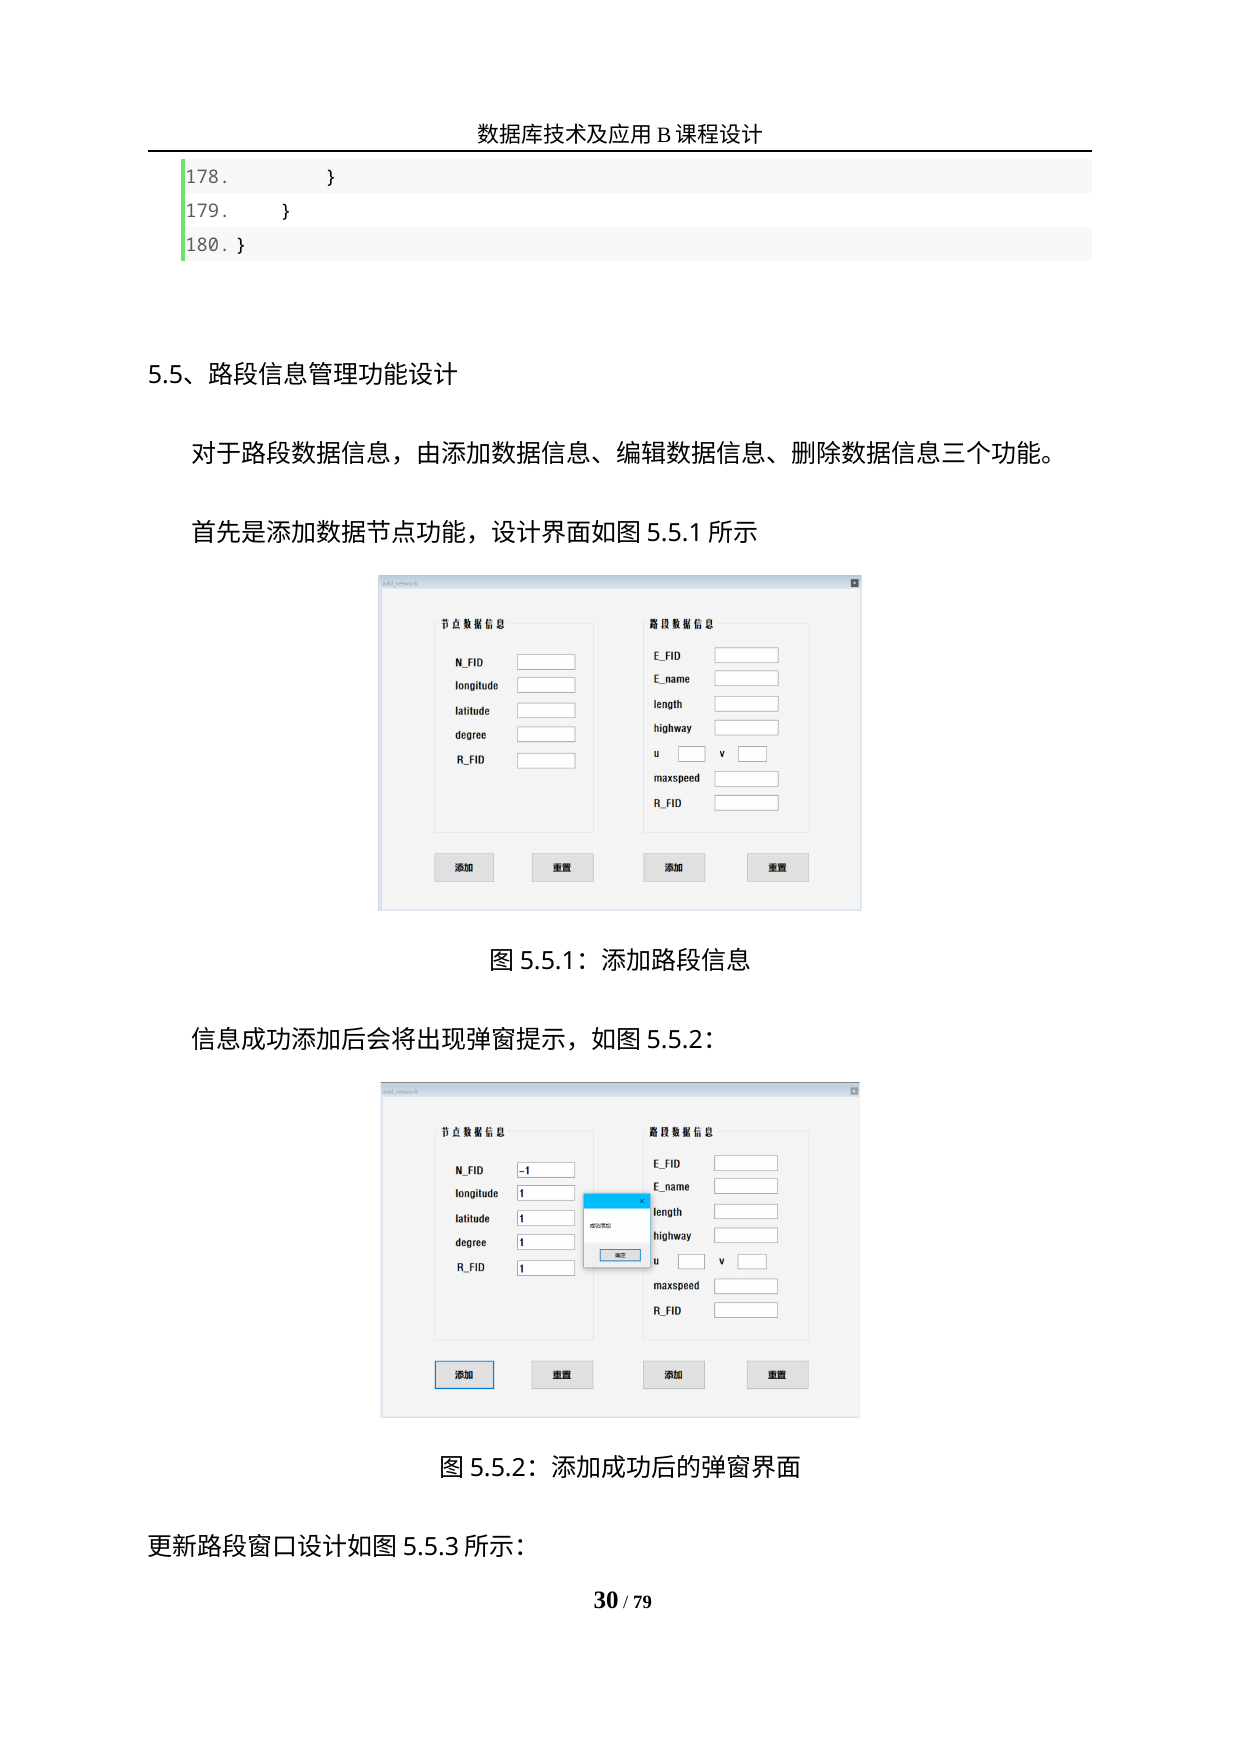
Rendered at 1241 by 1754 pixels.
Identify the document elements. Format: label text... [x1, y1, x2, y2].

list } [185, 193, 1092, 227]
text 对于路段数据信息，由添加数据信息、编辑数据信息、删除数据信息三个功能。 [148, 417, 1092, 485]
text 首先是添加数据节点功能，设计界面如图5.5.1所示 [148, 496, 1092, 564]
text 图5.5.1：添加路段信息 [148, 925, 1092, 993]
picture [378, 575, 862, 911]
list } [185, 227, 1092, 261]
text 信息成功添加后会将出现弹窗提示，如图5.5.2： [148, 1003, 1092, 1071]
list } [185, 159, 1092, 193]
picture [380, 1082, 860, 1418]
text 图5.5.2：添加成功后的弹窗界面 [148, 1432, 1092, 1500]
text 5.5、路段信息管理功能设计 [148, 339, 1092, 407]
text 更新路段窗口设计如图5.5.3所示： [148, 1511, 1092, 1579]
